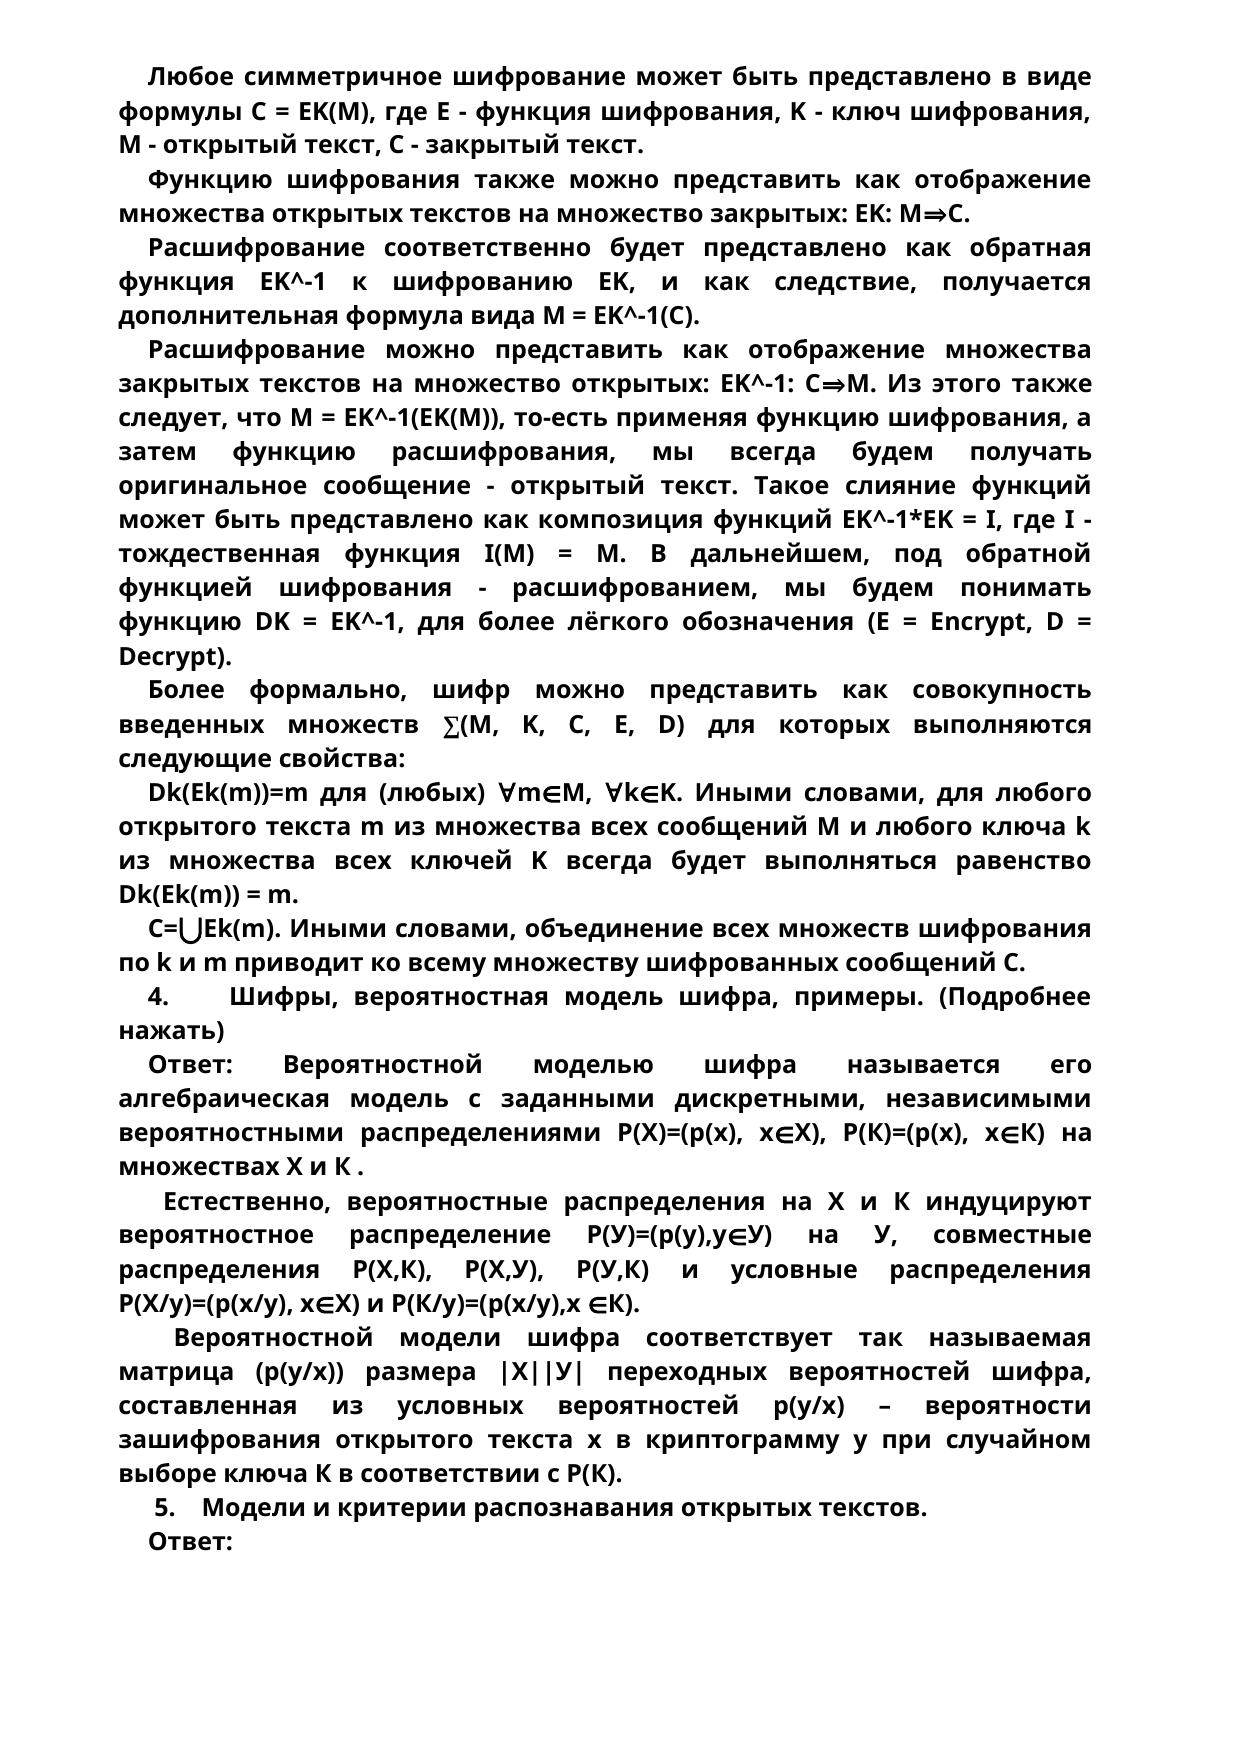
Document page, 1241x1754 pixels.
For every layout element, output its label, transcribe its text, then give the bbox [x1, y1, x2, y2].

text Функцию шифрования также можно представить как отображение множества открытых текстов на множество закрытых: EK: M⇒C. [118, 161, 1092, 229]
text Расшифрование соответственно будет представлено как обратная функция EK^-1 к шифрованию EK, и как следствие, получается дополнительная формула вида M = EK^-1(C). [118, 229, 1092, 332]
text C=⋃Ek(m). Иными словами, объединение всех множеств шифрования по k и m приводит ко всему множеству шифрованных сообщений C. [118, 911, 1092, 979]
text Вероятностной модели шифра соответствует так называемая матрица (р(у/х)) размера |Х||У| переходных вероятностей шифра, составленная из условных вероятностей р(у/х) – вероятности зашифрования открытого текста х в криптограмму у при случайном выборе ключа К в соответствии с Р(К). [118, 1319, 1092, 1490]
text Ответ: [118, 1524, 1092, 1558]
text Любое симметричное шифрование может быть представлено в виде формулы C = EK(M), где E - функция шифрования, K - ключ шифрования, M - открытый текст, C - закрытый текст. [118, 59, 1092, 161]
text Более формально, шифр можно представить как совокупность введенных множеств ∑(M, K, C, E, D) для которых выполняются следующие свойства: [118, 672, 1092, 774]
text Dk(Ek(m))=m для (любых) ∀m∈M, ∀k∈K. Иными словами, для любого открытого текста m из множества всех сообщений M и любого ключа k из множества всех ключей K всегда будет выполняться равенство Dk(Ek(m)) = m. [118, 774, 1092, 911]
subtitle 4. Шифры, вероятностная модель шифра, примеры. (Подробнее нажать) [118, 979, 1092, 1047]
subtitle 5. Модели и критерии распознавания открытых текстов. [118, 1490, 1092, 1524]
text Ответ: Вероятностной моделью шифра называется его алгебраическая модель с заданными дискретными, независимыми вероятностными распределениями Р(Х)=(р(х), х∈Х), Р(К)=(р(х), х∈К) на множествах Х и К . [118, 1047, 1092, 1183]
text Расшифрование можно представить как отображение множества закрытых текстов на множество открытых: EK^-1: C⇒M. Из этого также следует, что M = EK^-1(EK(M)), то-есть применяя функцию шифрования, а затем функцию расшифрования, мы всегда будем получать оригинальное сообщение - открытый текст. Такое слияние функций может быть представлено как композиция функций EK^-1*EK = I, где I - тождественная функция I(M) = M. В дальнейшем, под обратной функцией шифрования - расшифрованием, мы будем понимать функцию DK = EK^-1, для более лёгкого обозначения (E = Encrypt, D = Decrypt). [118, 332, 1092, 672]
text Естественно, вероятностные распределения на Х и К индуцируют вероятностное распределение Р(У)=(р(у),у∈У) на У, совместные распределения Р(Х,К), Р(Х,У), Р(У,К) и условные распределения Р(Х/у)=(р(х/у), х∈Х) и Р(К/у)=(р(х/у),х ∈К). [118, 1183, 1092, 1319]
